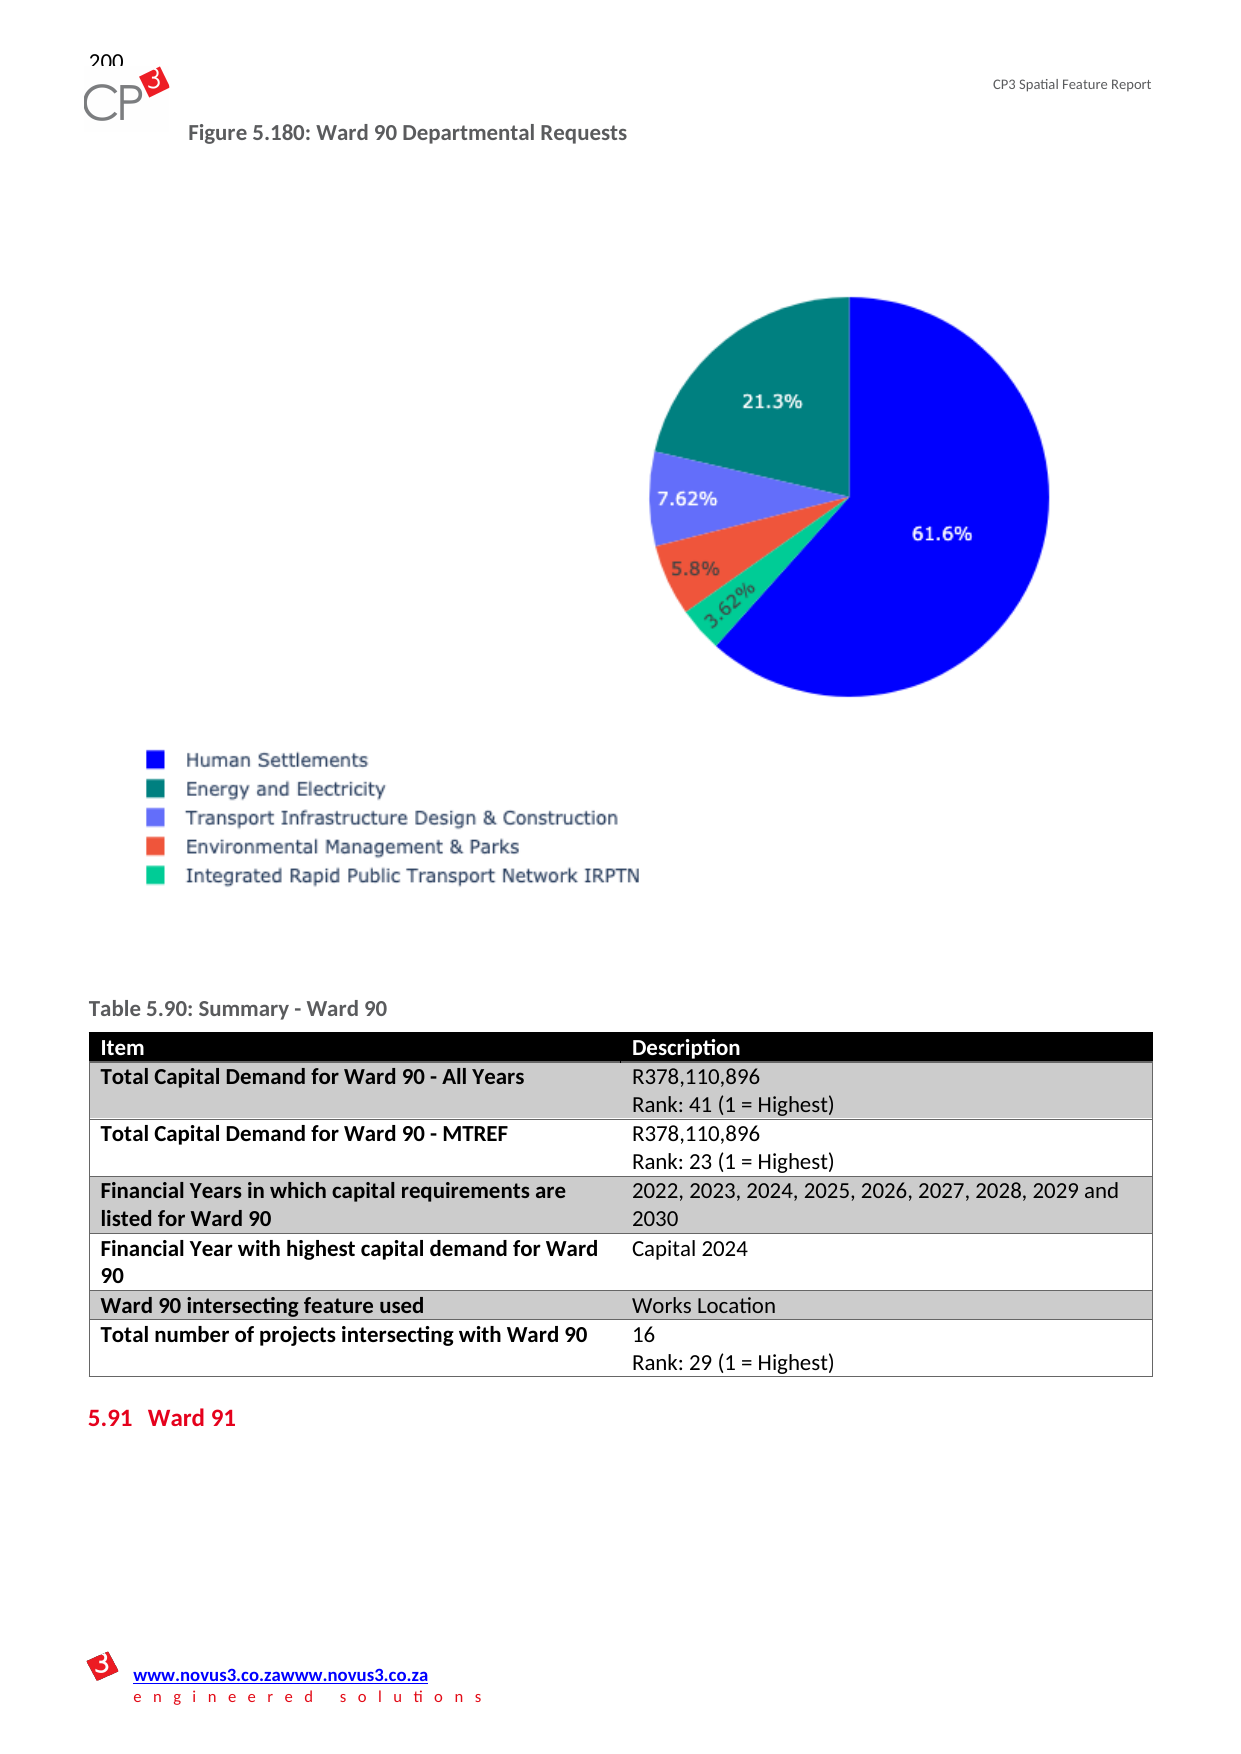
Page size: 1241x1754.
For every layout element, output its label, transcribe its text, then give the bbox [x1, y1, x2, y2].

table_cell Total number of projects intersecting with Ward 90 [90, 1320, 621, 1376]
table_cell Financial Years in which capital requirements are listed for Ward 90 [90, 1177, 621, 1233]
table_cell Capital 2024 [621, 1234, 1152, 1290]
subtitle Ward 91 [88, 1402, 1152, 1432]
text Figure 5.180: Ward 90 Departmental Requests [89, 118, 1152, 146]
picture [83, 66, 170, 132]
picture [107, 156, 1171, 916]
text Table 5.90: Summary - Ward 90 [89, 994, 1152, 1022]
table_cell 2022, 2023, 2024, 2025, 2026, 2027, 2028, 2029 and 2030 [621, 1177, 1152, 1233]
table_header Description [621, 1033, 1152, 1061]
table_cell 16 Rank: 29 (1 = Highest) [621, 1320, 1152, 1376]
table_cell Ward 90 intersecting feature used [90, 1291, 621, 1319]
table_cell Financial Year with highest capital demand for Ward 90 [90, 1234, 621, 1290]
table_cell Works Location [621, 1291, 1152, 1319]
table_header Item [90, 1033, 620, 1061]
picture [86, 1651, 119, 1681]
table_cell Total Capital Demand for Ward 90 - All Years [90, 1063, 621, 1118]
table_cell Total Capital Demand for Ward 90 - MTREF [90, 1120, 621, 1176]
table_cell R378,110,896 Rank: 41 (1 = Highest) [621, 1063, 1152, 1118]
table_cell R378,110,896 Rank: 23 (1 = Highest) [621, 1120, 1152, 1176]
